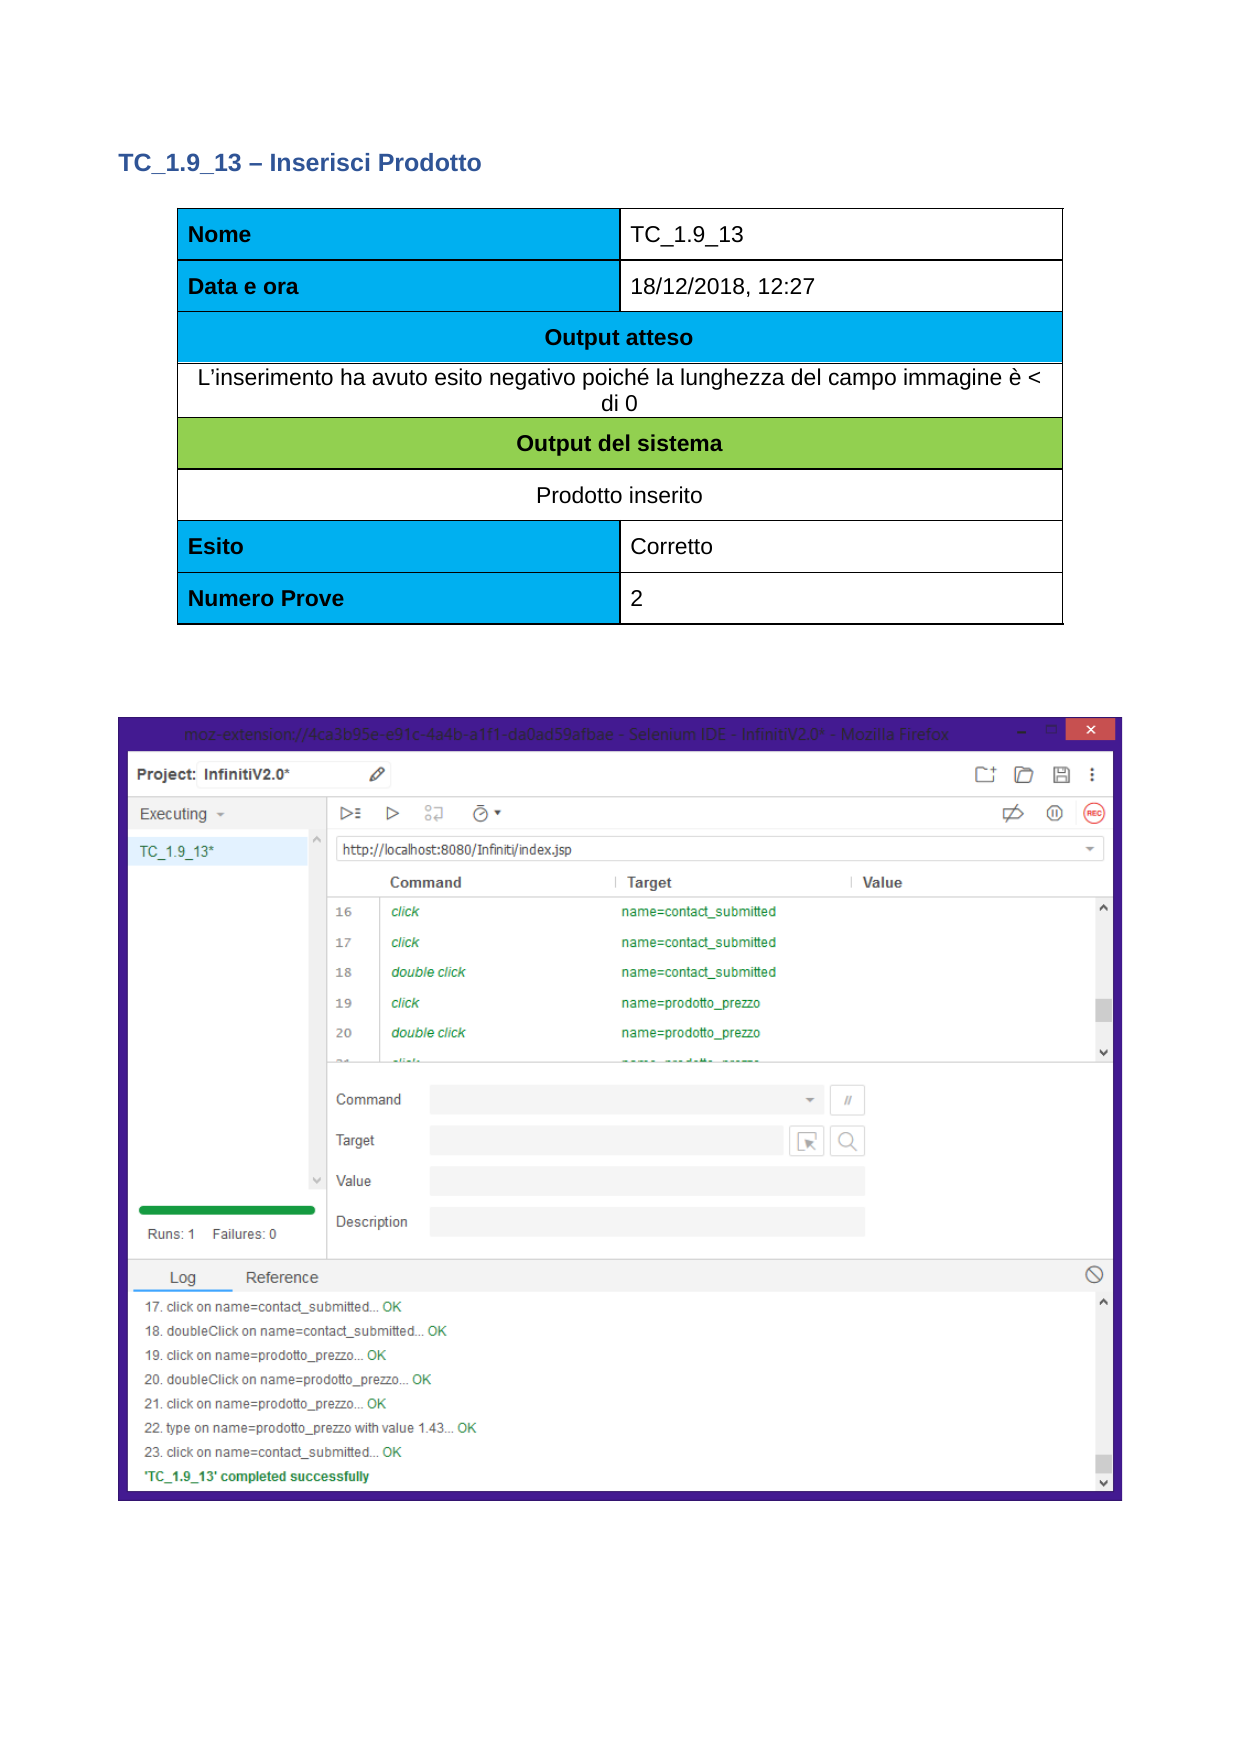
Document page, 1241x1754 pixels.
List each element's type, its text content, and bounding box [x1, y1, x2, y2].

subtitle TC_1.9_13 – Inserisci Prodotto [118, 148, 1122, 176]
table_cell Prodotto inserito [178, 470, 1062, 520]
table_cell Data e ora [178, 261, 619, 311]
table_cell Numero Prove [178, 573, 619, 623]
table_cell 2 [621, 573, 1062, 623]
table_cell Output del sistema [178, 418, 1062, 468]
picture [118, 717, 1123, 1501]
table_cell Corretto [621, 521, 1062, 571]
table_cell Output atteso [178, 312, 1062, 362]
table_cell Esito [178, 521, 619, 571]
table_header TC_1.9_13 [621, 209, 1062, 259]
table_cell L’inserimento ha avuto esito negativo poiché la lunghezza del campo immagine è < di 0 [178, 364, 1062, 417]
table_cell 18/12/2018, 12:27 [621, 261, 1062, 311]
table_header Nome [178, 209, 619, 259]
